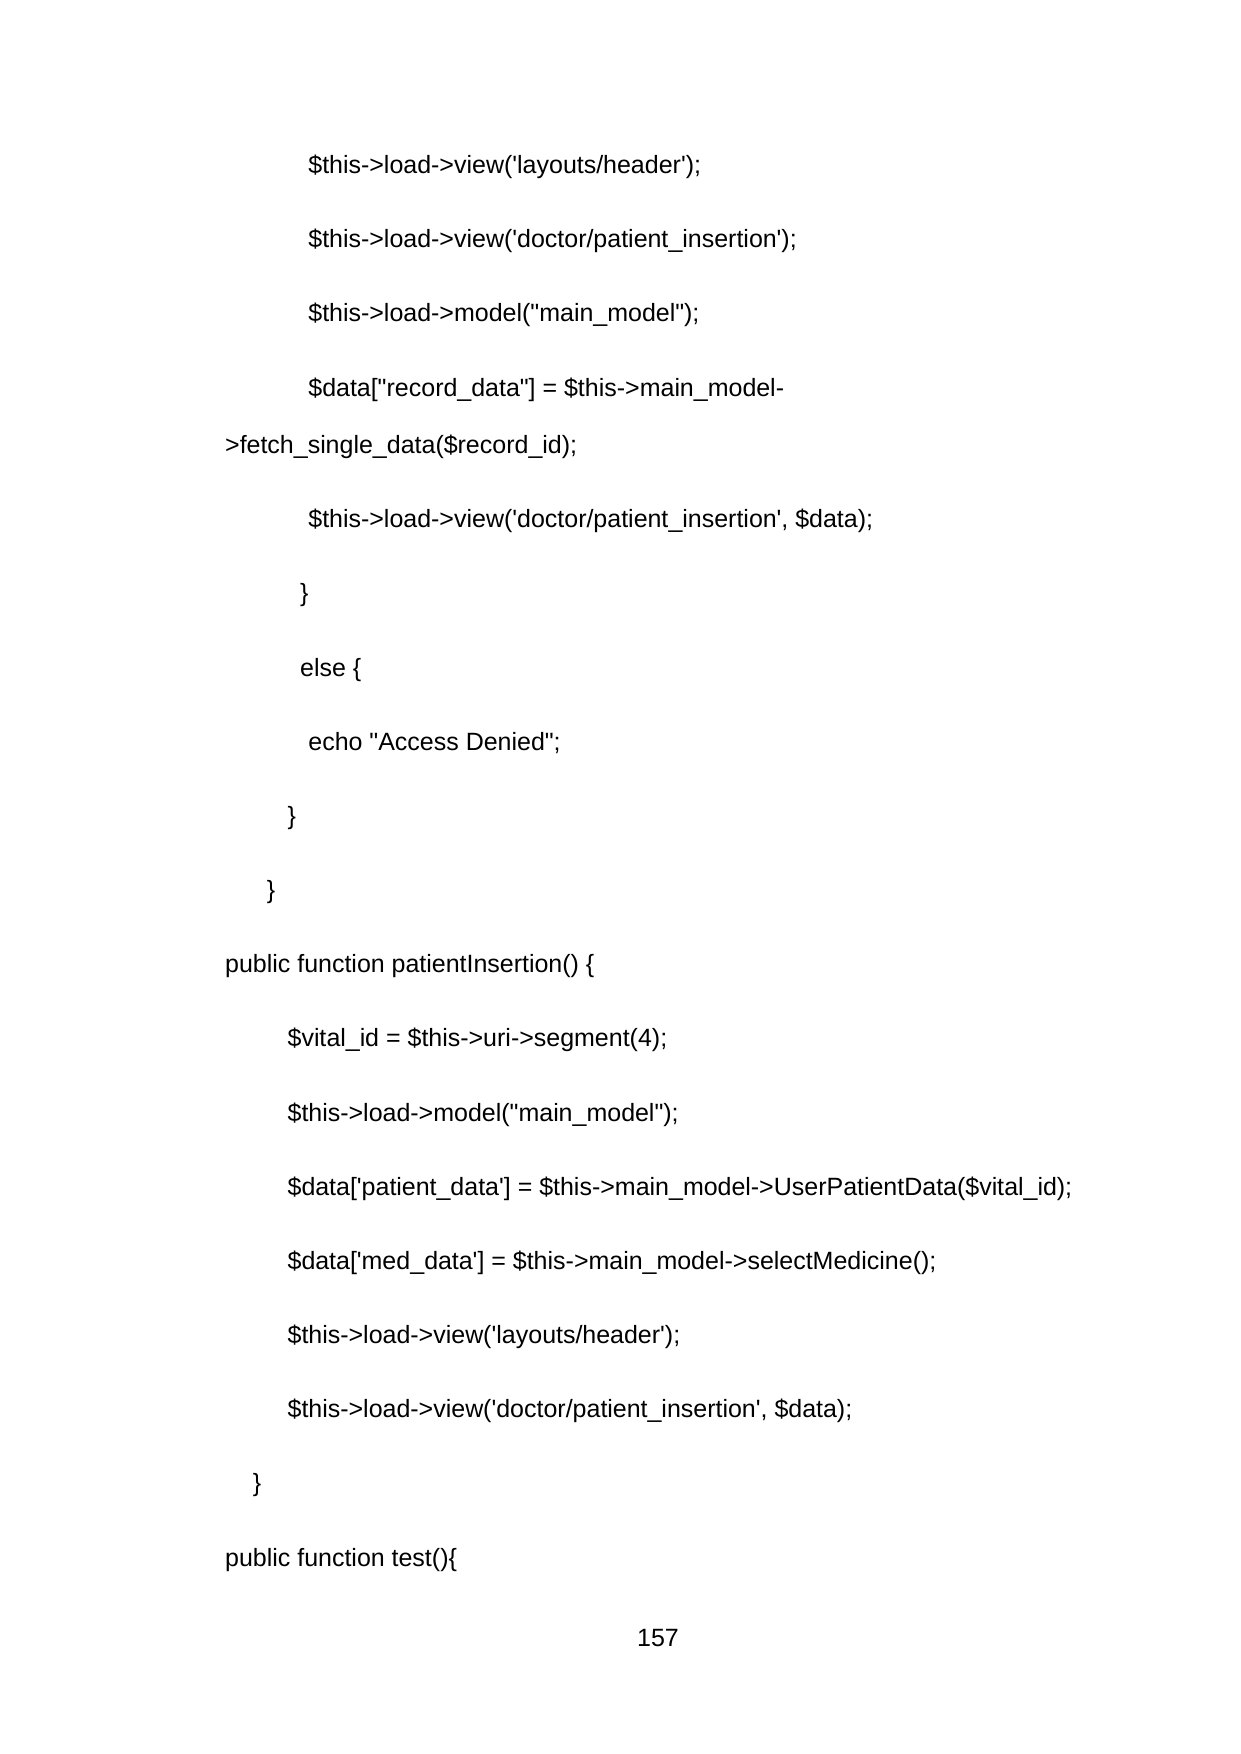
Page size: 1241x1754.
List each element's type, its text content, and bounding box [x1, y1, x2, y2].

text } [225, 1468, 1090, 1497]
text } [225, 578, 1090, 607]
text $data['patient_data'] = $this->main_model->UserPatientData($vital_id); [225, 1172, 1090, 1200]
text $this->load->model("main_model"); [225, 298, 1090, 327]
text } [225, 875, 1090, 904]
text $this->load->view('doctor/patient_insertion', $data); [225, 504, 1090, 533]
text $this->load->view('layouts/header'); [225, 150, 1090, 179]
text public function test(){ [225, 1542, 1090, 1571]
text $this->load->view('doctor/patient_insertion', $data); [225, 1394, 1090, 1423]
text echo "Access Denied"; [225, 727, 1090, 755]
text $data['med_data'] = $this->main_model->selectMedicine(); [225, 1246, 1090, 1274]
text $this->load->model("main_model"); [225, 1097, 1090, 1126]
text $vital_id = $this->uri->segment(4); [225, 1023, 1090, 1052]
text $this->load->view('layouts/header'); [225, 1320, 1090, 1349]
text $data["record_data"] = $this->main_model->fetch_single_data($record_id); [225, 372, 1090, 459]
text else { [225, 652, 1090, 681]
text } [225, 801, 1090, 829]
text $this->load->view('doctor/patient_insertion'); [225, 224, 1090, 253]
text public function patientInsertion() { [225, 949, 1090, 978]
